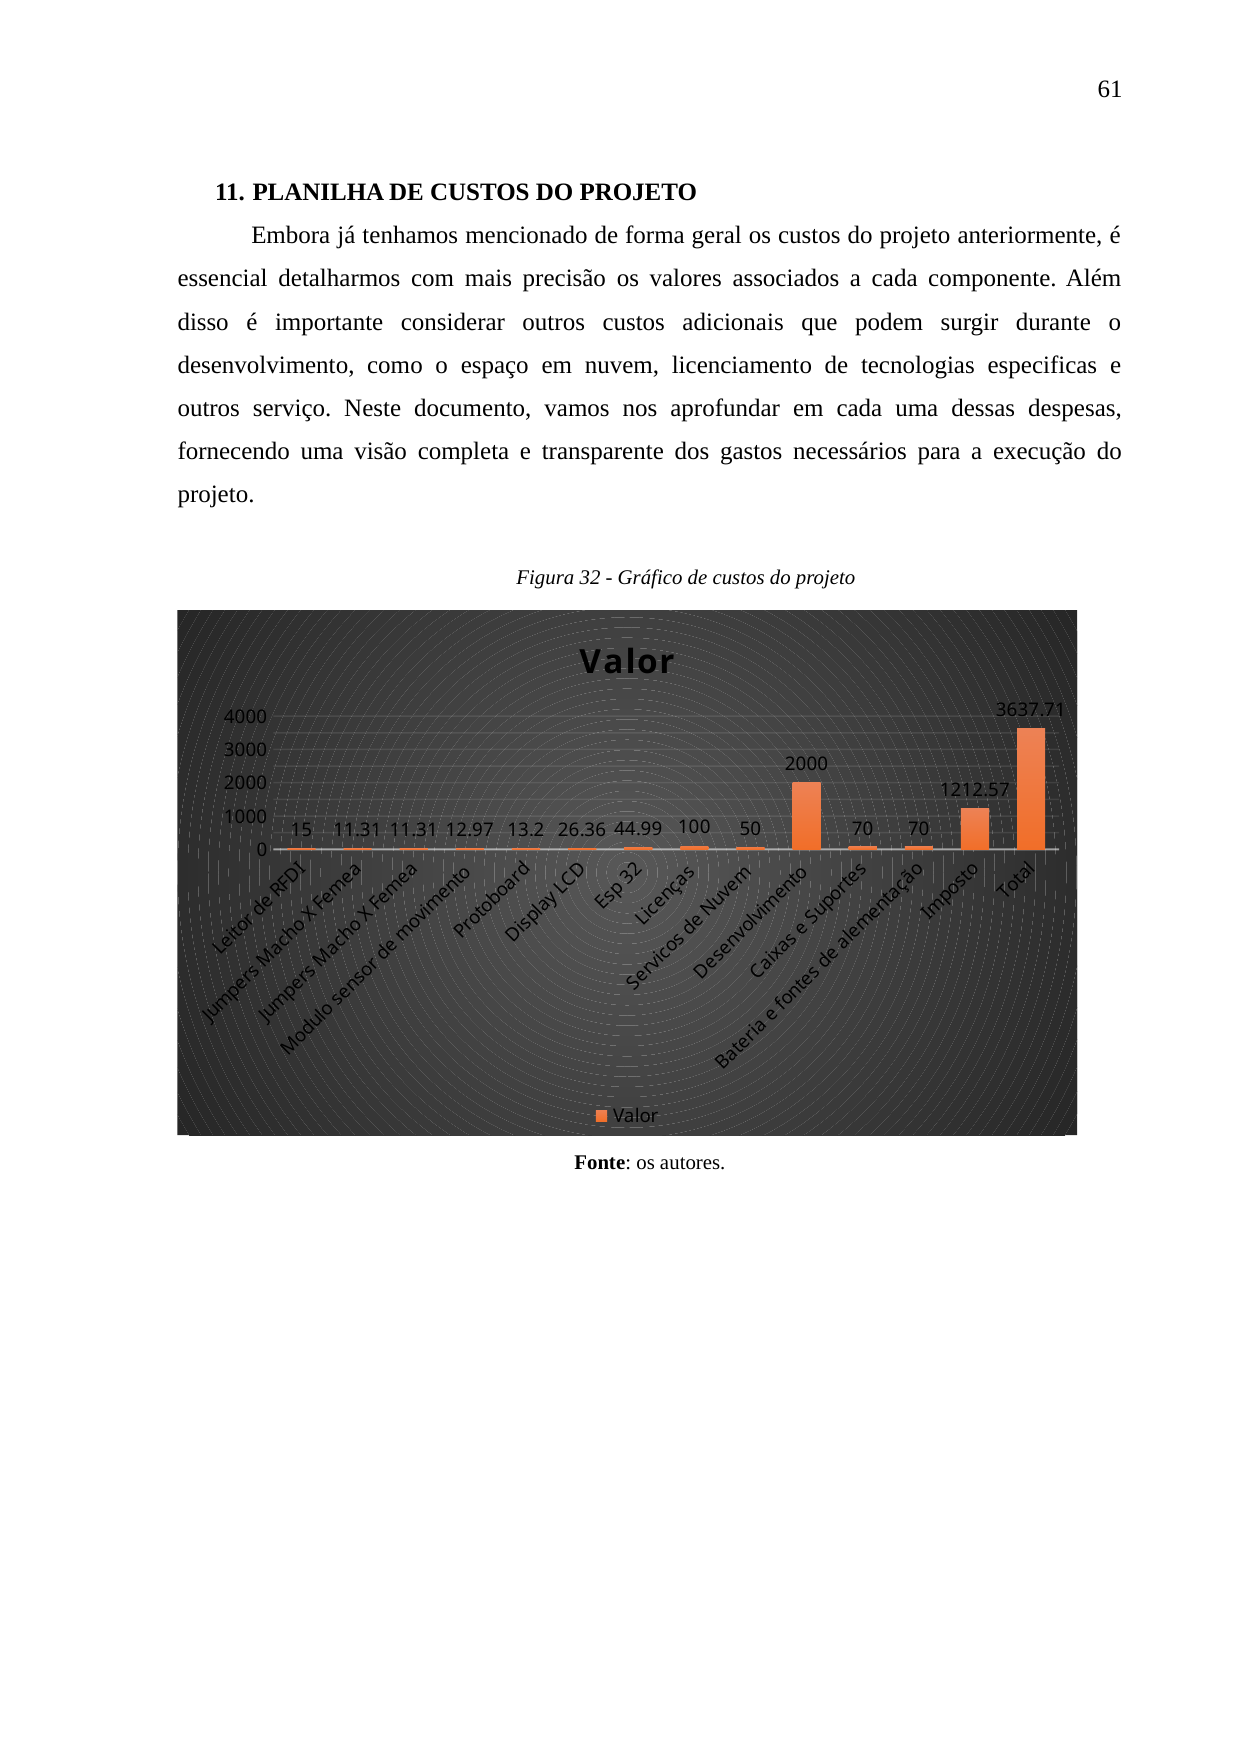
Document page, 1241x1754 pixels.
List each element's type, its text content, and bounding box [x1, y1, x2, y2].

text Fonte: os autores. [177, 1149, 1122, 1174]
text Embora já tenhamos mencionado de forma geral os custos do projeto anteriormente, é essencial detalharmos com mais precisão os valores associados a cada componente. Além disso é importante considerar outros custos adicionais que podem surgir durante o desenvolvimento, como o espaço em nuvem, licenciamento de tecnologias especificas e outros serviço. Neste documento, vamos nos aprofundar em cada uma dessas despesas, fornecendo uma visão completa e transparente dos gastos necessários para a execução do projeto. [177, 220, 1122, 508]
text Figura 32 - Gráfico de custos do projeto [177, 565, 1122, 589]
subtitle PLANILHA DE CUSTOS DO PROJETO [215, 177, 1122, 206]
